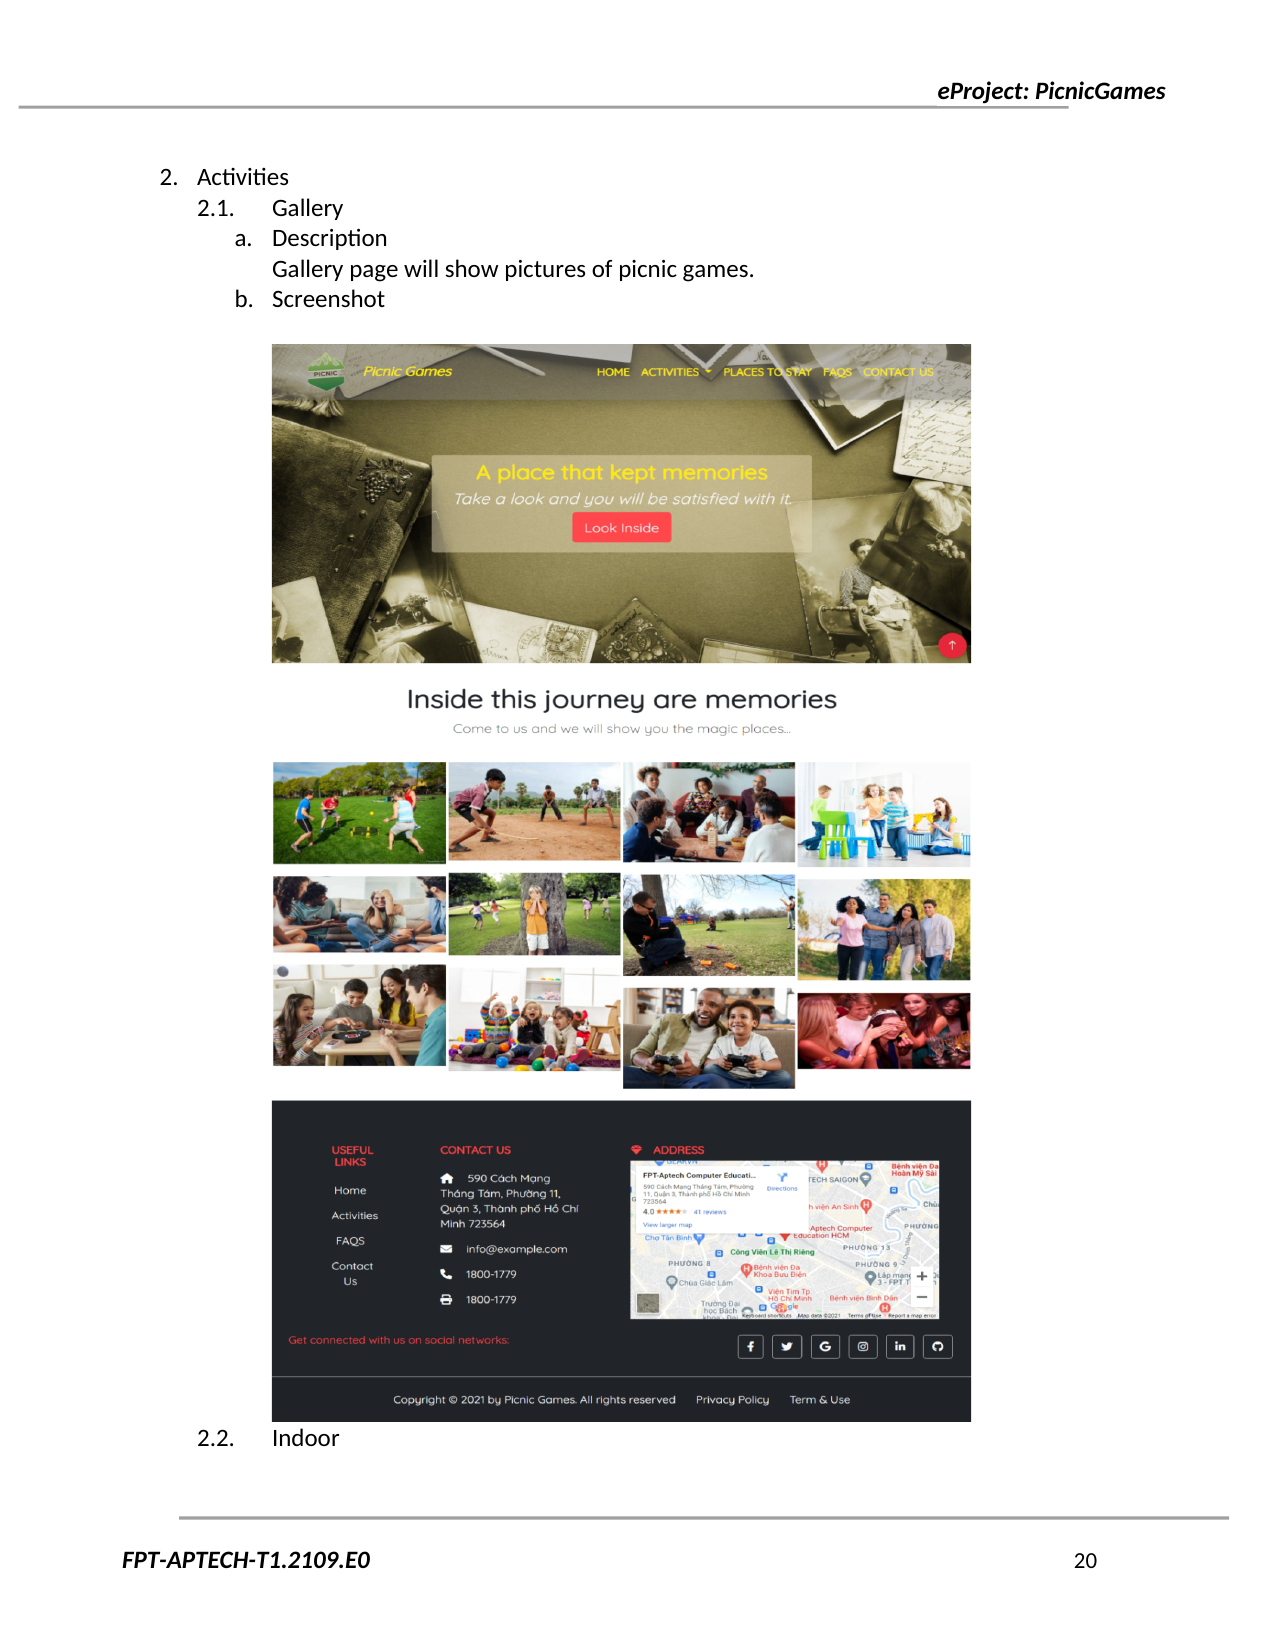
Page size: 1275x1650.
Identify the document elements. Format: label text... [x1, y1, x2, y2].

list Screenshot [234, 284, 1172, 314]
list Indoor [197, 1422, 1172, 1452]
text Gallery page will show pictures of picnic games. [272, 253, 1172, 284]
list Activities [159, 162, 1172, 192]
picture [271, 344, 972, 1422]
list Description [234, 223, 1172, 253]
list Gallery [197, 192, 1172, 223]
